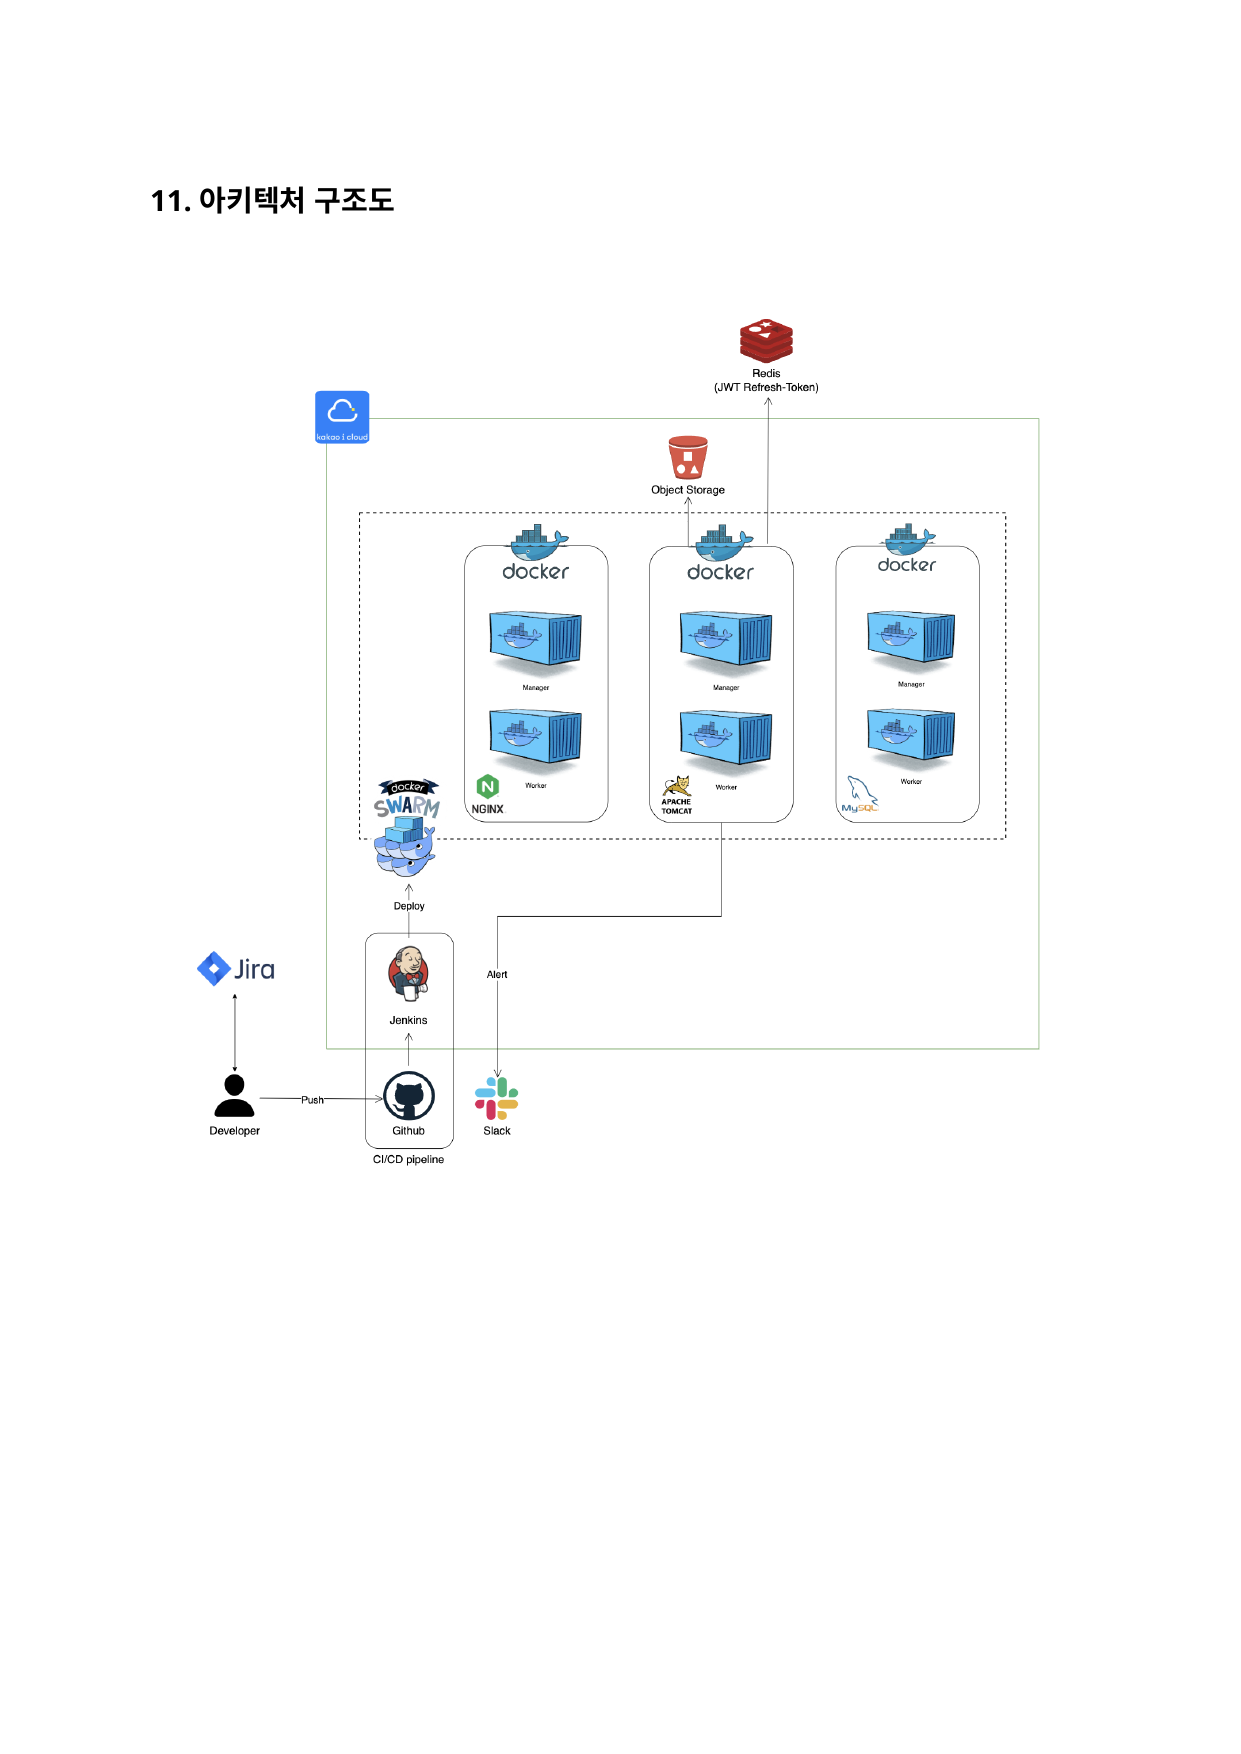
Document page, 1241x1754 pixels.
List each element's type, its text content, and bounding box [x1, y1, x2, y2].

picture [150, 299, 1091, 1186]
text 11. 아키텍처 구조도 [150, 177, 1090, 219]
